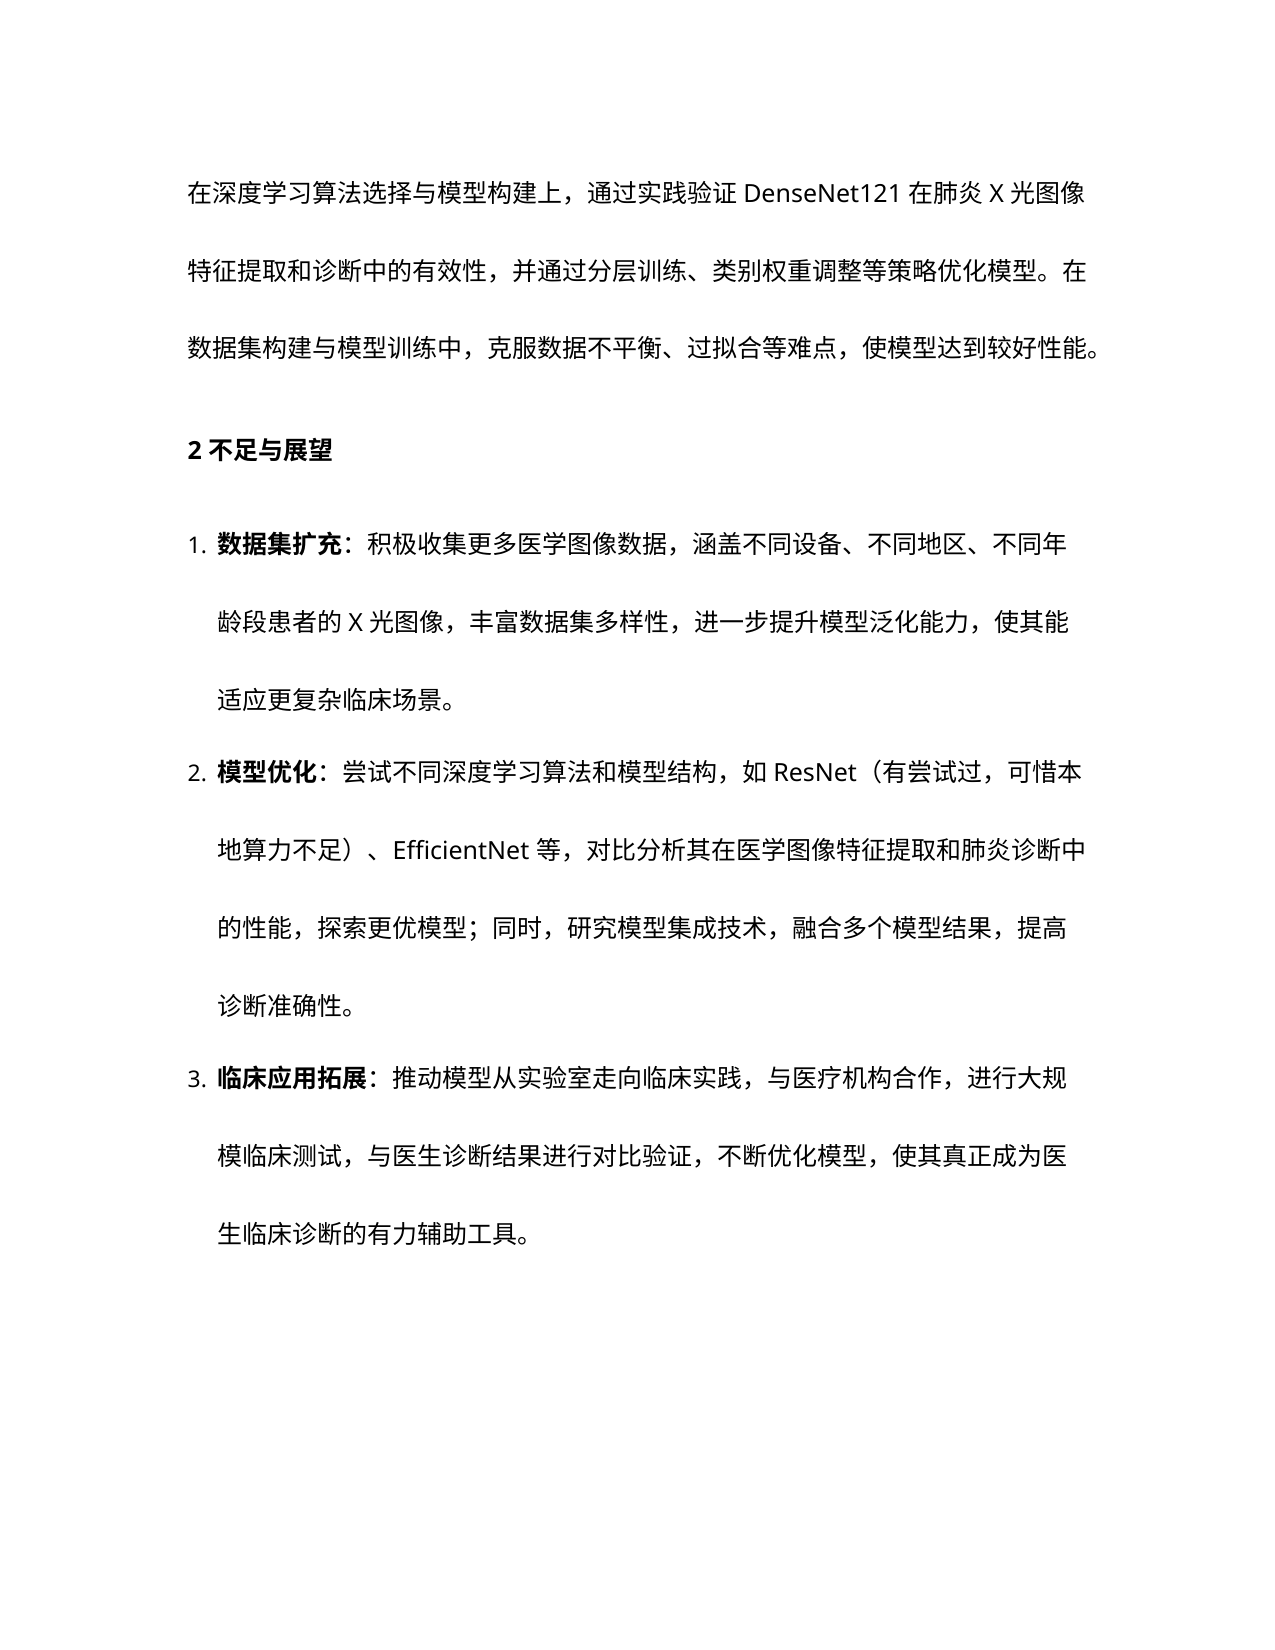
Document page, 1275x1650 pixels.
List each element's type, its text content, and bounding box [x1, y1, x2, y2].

text 在深度学习算法选择与模型构建上，通过实践验证 DenseNet121 在肺炎 X 光图像特征提取和诊断中的有效性，并通过分层训练、类别权重调整等策略优化模型。在数据集构建与模型训练中，克服数据不平衡、过拟合等难点，使模型达到较好性能。 [187, 159, 1087, 379]
subtitle 2 不足与展望 [187, 416, 1087, 481]
list 数据集扩充：积极收集更多医学图像数据，涵盖不同设备、不同地区、不同年龄段患者的 X 光图像，丰富数据集多样性，进一步提升模型泛化能力，使其能适应更复杂临床场景。 [187, 510, 1087, 731]
list 临床应用拓展：推动模型从实验室走向临床实践，与医疗机构合作，进行大规模临床测试，与医生诊断结果进行对比验证，不断优化模型，使其真正成为医生临床诊断的有力辅助工具。 [187, 1069, 1087, 1290]
list 模型优化：尝试不同深度学习算法和模型结构，如 ResNet（有尝试过，可惜本地算力不足）、EfficientNet 等，对比分析其在医学图像特征提取和肺炎诊断中的性能，探索更优模型；同时，研究模型集成技术，融合多个模型结果，提高诊断准确性。 [187, 751, 1087, 1049]
